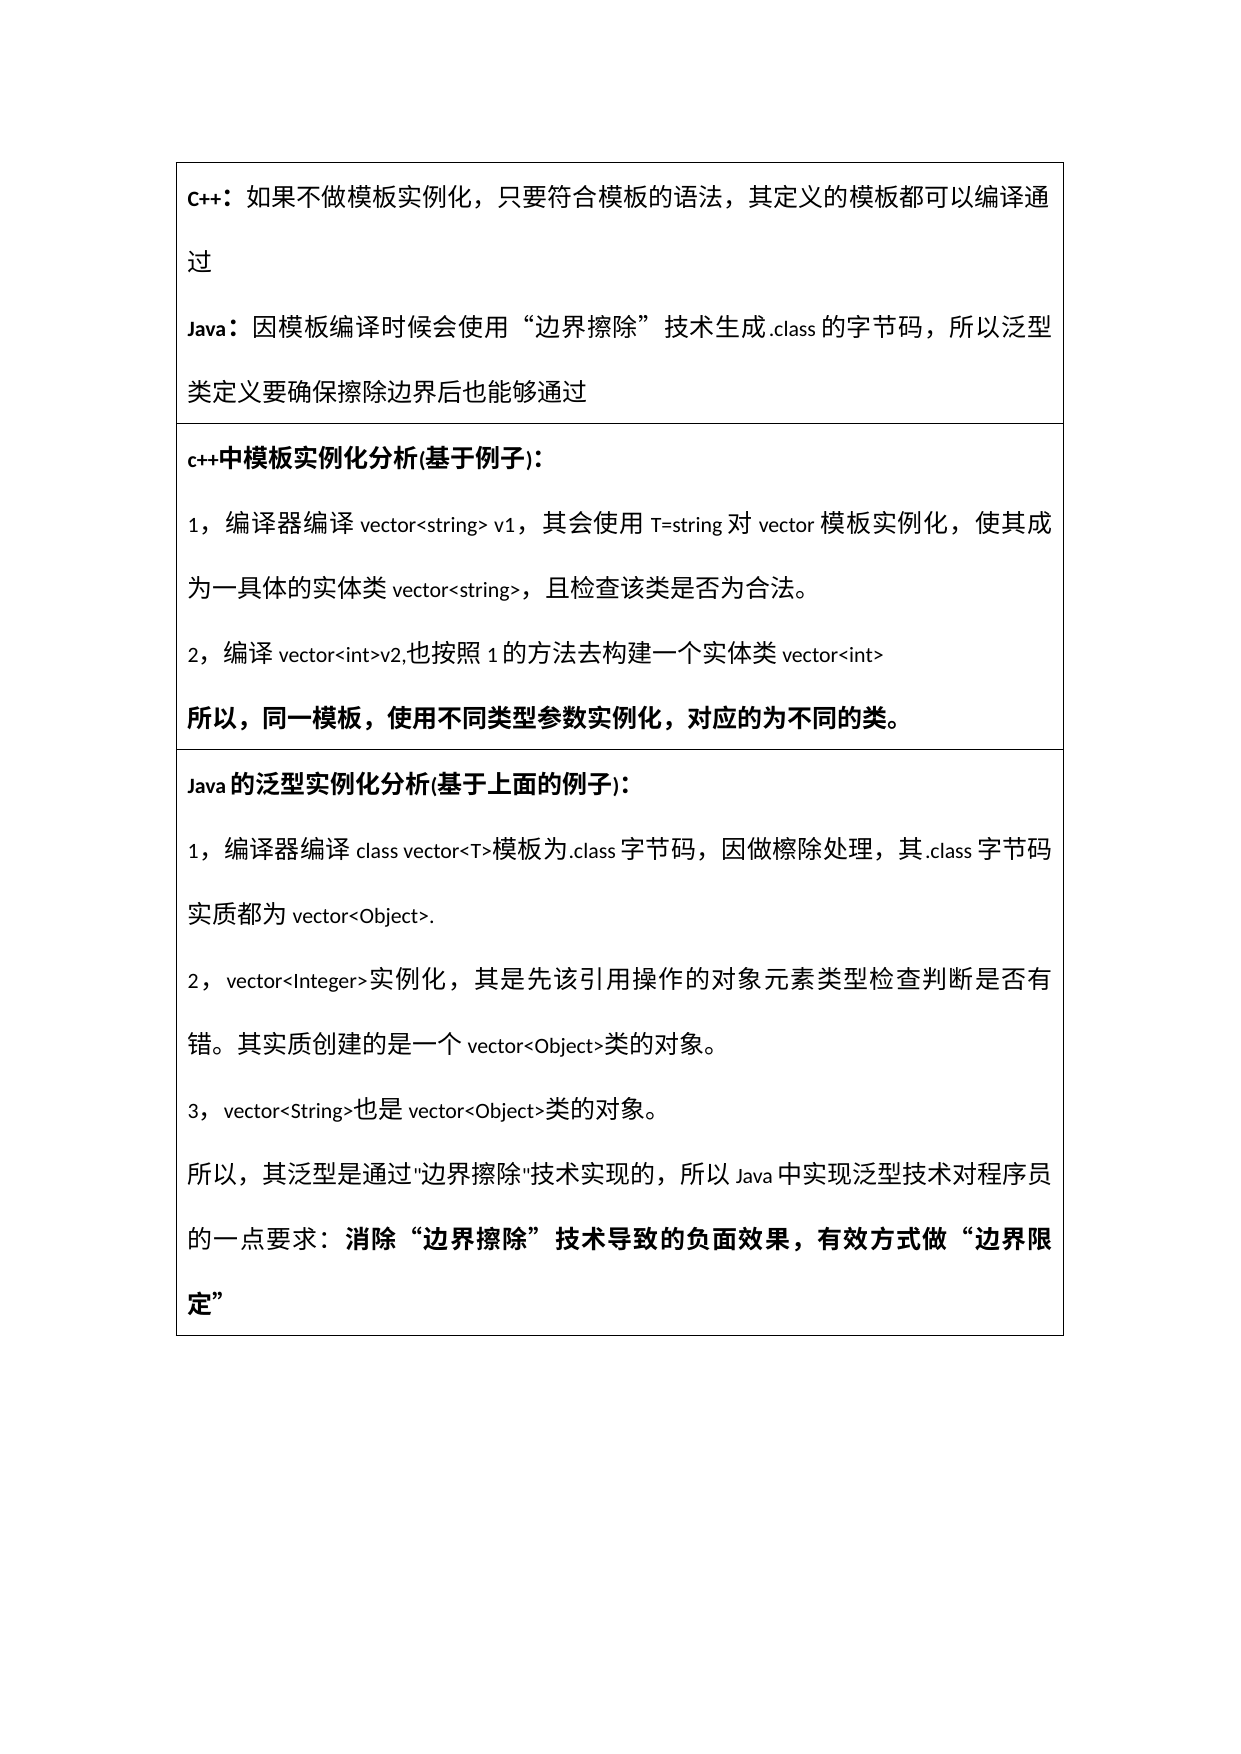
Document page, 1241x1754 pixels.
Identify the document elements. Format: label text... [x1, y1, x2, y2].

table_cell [177, 163, 1063, 423]
table_cell Java的泛型实例化分析(基于上面的例子)： 1，编译器编译class vector<T>模板为.class字节码，因做檫除处理，其.class字节码实质都为vector<Object>. 2，vector<Integer>实例化，其是先该引用操作的对象元素类型检查判断是否有错。其实质创建的是一个vector<Object>类的对象。 3，vector<String>也是vector<Object>类的对象。 所以，其泛型是通过"边界擦除"技术实现的，所以Java中实现泛型技术对程序员的一点要求：消除“边界擦除”技术导致的负面效果，有效方式做“边界限定” [177, 750, 1063, 1335]
table_cell c++中模板实例化分析(基于例子)： 1，编译器编译vector<string> v1，其会使用T=string对vector模板实例化，使其成为一具体的实体类vector<string>，且检查该类是否为合法。 2，编译vector<int>v2,也按照1的方法去构建一个实体类vector<int> 所以，同一模板，使用不同类型参数实例化，对应的为不同的类。 [177, 424, 1063, 749]
